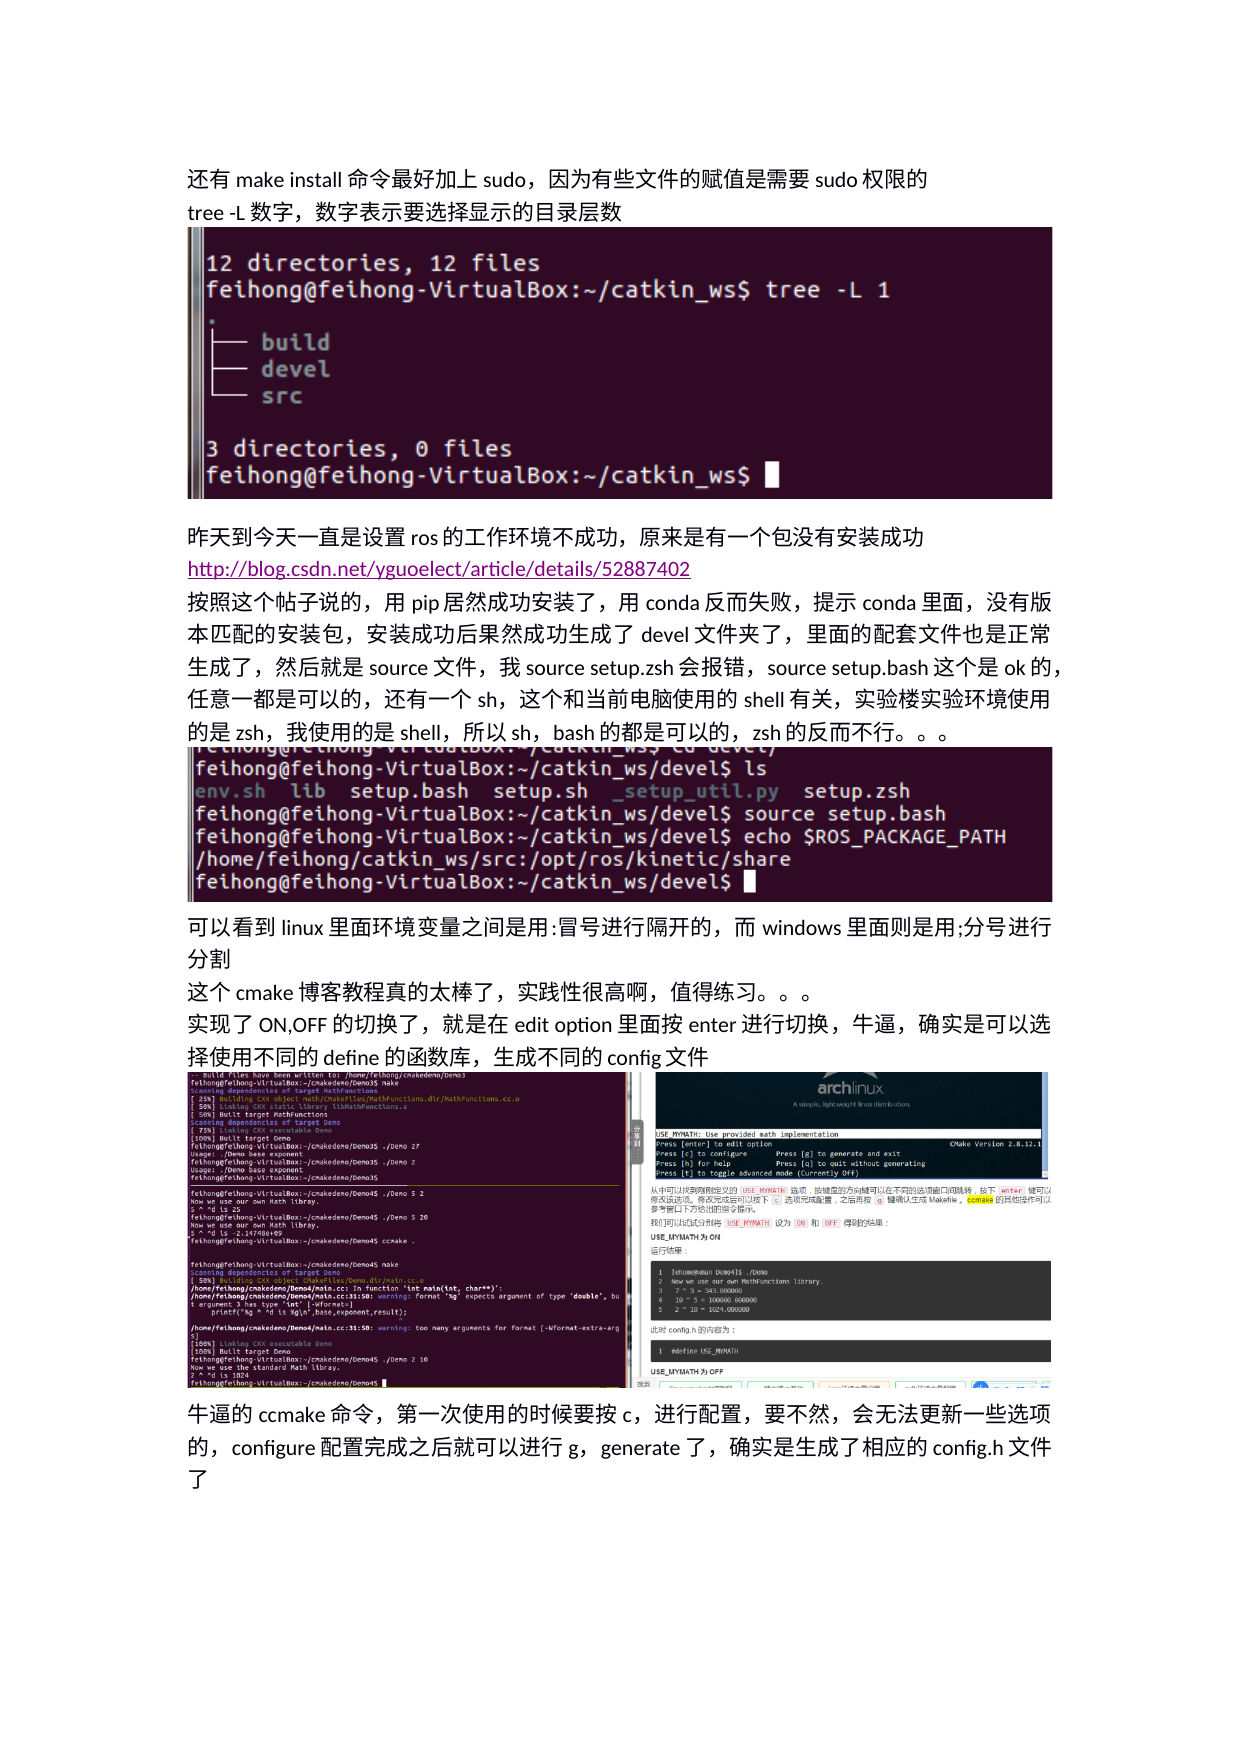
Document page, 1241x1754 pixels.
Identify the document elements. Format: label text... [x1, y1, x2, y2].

picture [187, 747, 1053, 902]
text 这个cmake博客教程真的太棒了，实践性很高啊，值得练习。。。 [187, 974, 1053, 1007]
text http://blog.csdn.net/yguoelect/article/details/52887402 [187, 552, 1053, 584]
text tree -L 数字，数字表示要选择显示的目录层数 [187, 194, 1053, 227]
text 还有make install 命令最好加上sudo，因为有些文件的赋值是需要sudo权限的 [187, 162, 1053, 194]
text 牛逼的ccmake命令，第一次使用的时候要按c，进行配置，要不然，会无法更新一些选项的，configure配置完成之后就可以进行g，generate了，确实是生成了相应的config.h文件了 [187, 1397, 1053, 1494]
text 实现了ON,OFF的切换了，就是在edit option里面按enter进行切换，牛逼，确实是可以选择使用不同的define的函数库，生成不同的config文件 [187, 1007, 1053, 1072]
text 昨天到今天一直是设置ros的工作环境不成功，原来是有一个包没有安装成功 [187, 519, 1053, 552]
picture [187, 1072, 1051, 1388]
text 按照这个帖子说的，用pip居然成功安装了，用conda反而失败，提示conda里面，没有版本匹配的安装包，安装成功后果然成功生成了devel文件夹了，里面的配套文件也是正常生成了，然后就是source文件，我source setup.zsh会报错，source setup.bash这个是ok的，任意一都是可以的，还有一个sh，这个和当前电脑使用的shell有关，实验楼实验环境使用的是zsh，我使用的是shell，所以sh，bash的都是可以的，zsh的反而不行。。。 [187, 584, 1053, 747]
picture [187, 227, 1053, 499]
text 可以看到linux里面环境变量之间是用:冒号进行隔开的，而windows里面则是用;分号进行分割 [187, 909, 1053, 974]
